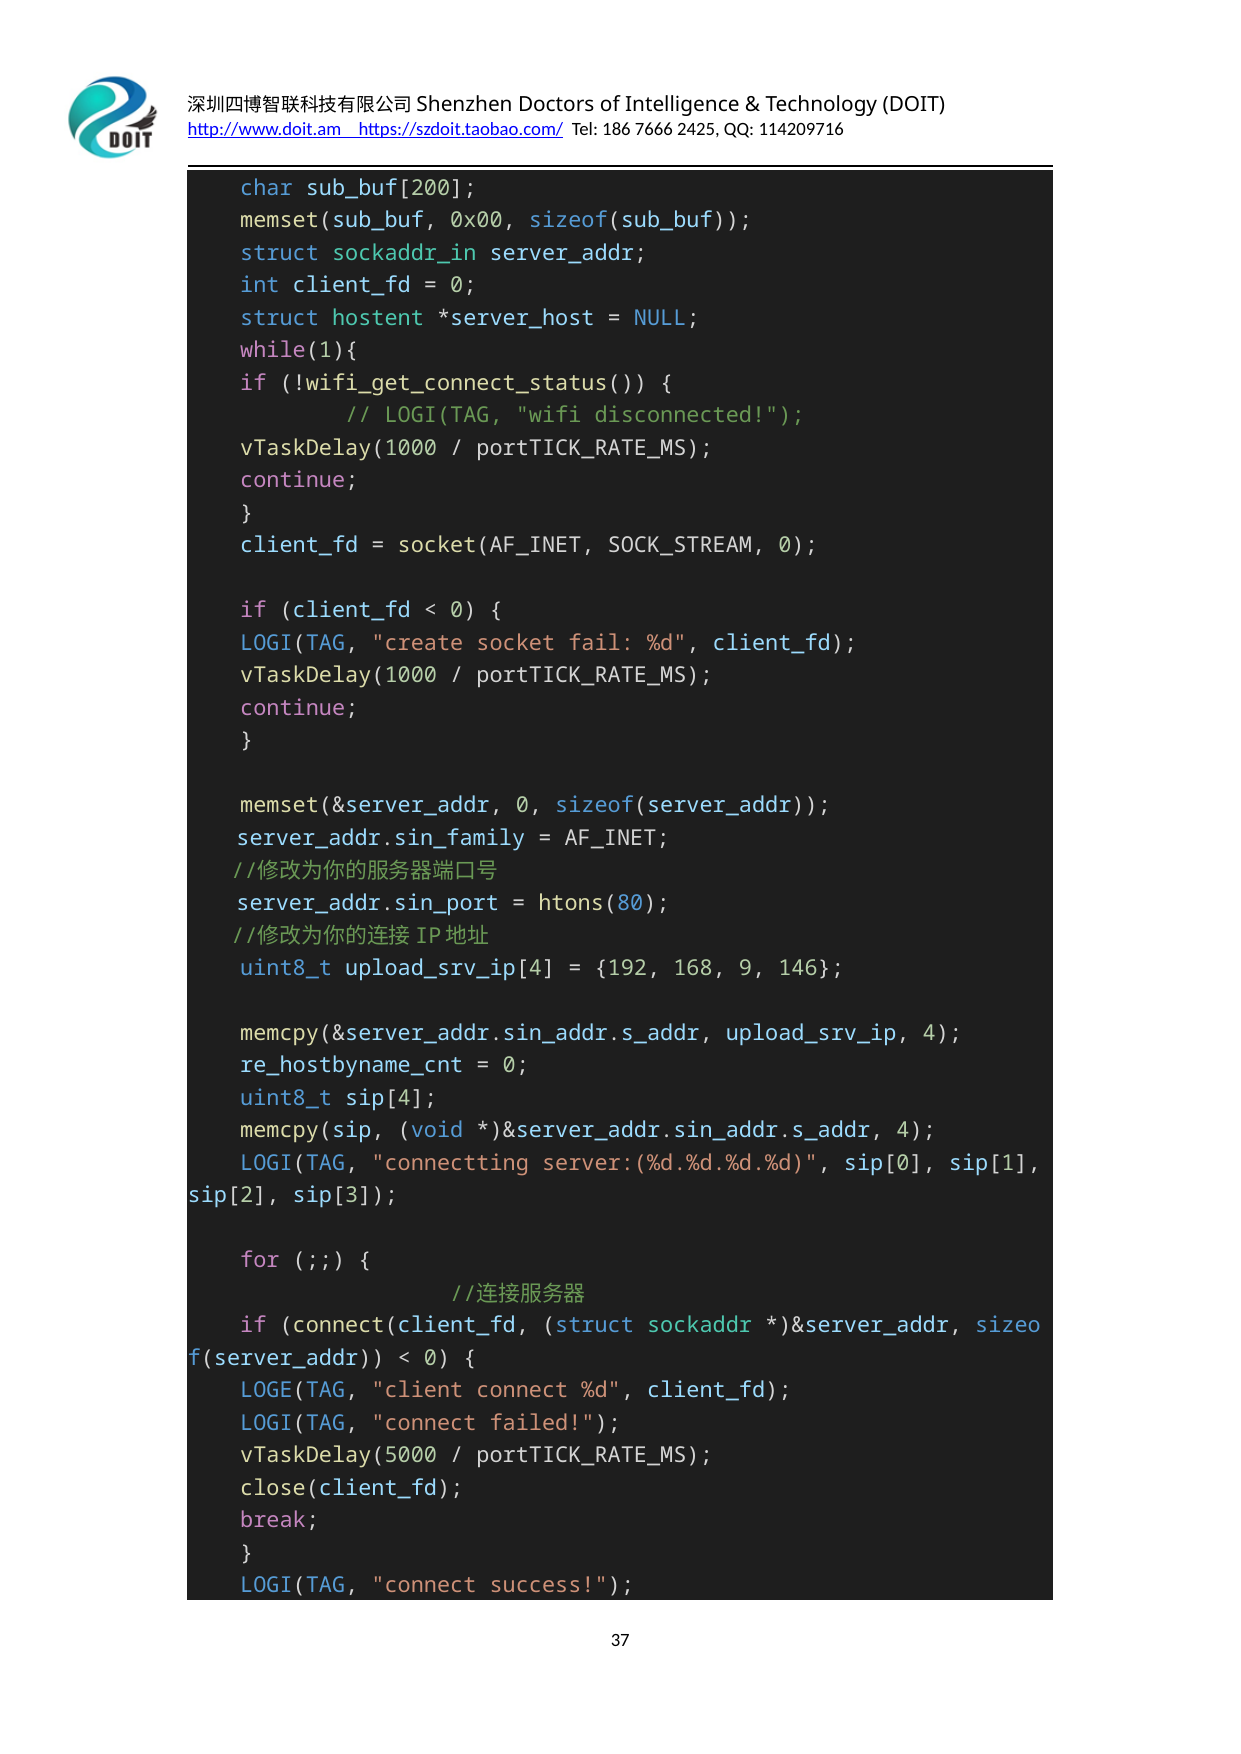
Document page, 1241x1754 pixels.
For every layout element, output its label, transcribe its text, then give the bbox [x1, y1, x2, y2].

text memset(sub_buf, 0x00, sizeof(sub_buf)); [187, 203, 1053, 235]
text struct hostent *server_host = NULL; [187, 300, 1053, 333]
text vTaskDelay(1000 / portTICK_RATE_MS); [187, 430, 1053, 463]
picture [63, 70, 164, 163]
text } [187, 723, 1053, 755]
text //连接服务器 [187, 1275, 1053, 1308]
text struct sockaddr_in server_addr; [187, 235, 1053, 268]
text LOGI(TAG, "connectting server:(%d.%d.%d.%d)", sip[0], sip[1], sip[2], sip[3]); [187, 1145, 1053, 1210]
text while(1){ [187, 333, 1053, 365]
text uint8_t upload_srv_ip[4] = {192, 168, 9, 146}; [187, 950, 1053, 983]
text for (;;) { [187, 1243, 1053, 1275]
text if (!wifi_get_connect_status()) { [187, 365, 1053, 398]
text char sub_buf[200]; [187, 170, 1053, 203]
text continue; [187, 463, 1053, 495]
text server_addr.sin_family = AF_INET; [187, 820, 1053, 853]
text memcpy(sip, (void *)&server_addr.sin_addr.s_addr, 4); [187, 1113, 1053, 1145]
text server_addr.sin_port = htons(80); [187, 885, 1053, 918]
text } [187, 495, 1053, 528]
text re_hostbyname_cnt = 0; [187, 1048, 1053, 1080]
text client_fd = socket(AF_INET, SOCK_STREAM, 0); [187, 528, 1053, 560]
text if (client_fd < 0) { [187, 593, 1053, 625]
text LOGI(TAG, "create socket fail: %d", client_fd); [187, 625, 1053, 658]
text close(client_fd); [187, 1470, 1053, 1503]
text LOGI(TAG, "connect success!"); [187, 1568, 1053, 1600]
text memset(&server_addr, 0, sizeof(server_addr)); [187, 788, 1053, 820]
text // LOGI(TAG, "wifi disconnected!"); [187, 398, 1053, 430]
text break; [187, 1503, 1053, 1535]
text vTaskDelay(5000 / portTICK_RATE_MS); [187, 1438, 1053, 1470]
text int client_fd = 0; [187, 268, 1053, 300]
text LOGE(TAG, "client connect %d", client_fd); [187, 1373, 1053, 1405]
text LOGI(TAG, "connect failed!"); [187, 1405, 1053, 1438]
text uint8_t sip[4]; [187, 1080, 1053, 1113]
text //修改为你的连接IP地址 [187, 918, 1053, 950]
text memcpy(&server_addr.sin_addr.s_addr, upload_srv_ip, 4); [187, 1015, 1053, 1048]
text if (connect(client_fd, (struct sockaddr *)&server_addr, sizeof(server_addr)) < 0) { [187, 1308, 1053, 1373]
text vTaskDelay(1000 / portTICK_RATE_MS); [187, 658, 1053, 690]
text } [187, 1535, 1053, 1568]
text //修改为你的服务器端口号 [187, 853, 1053, 885]
text continue; [187, 690, 1053, 723]
